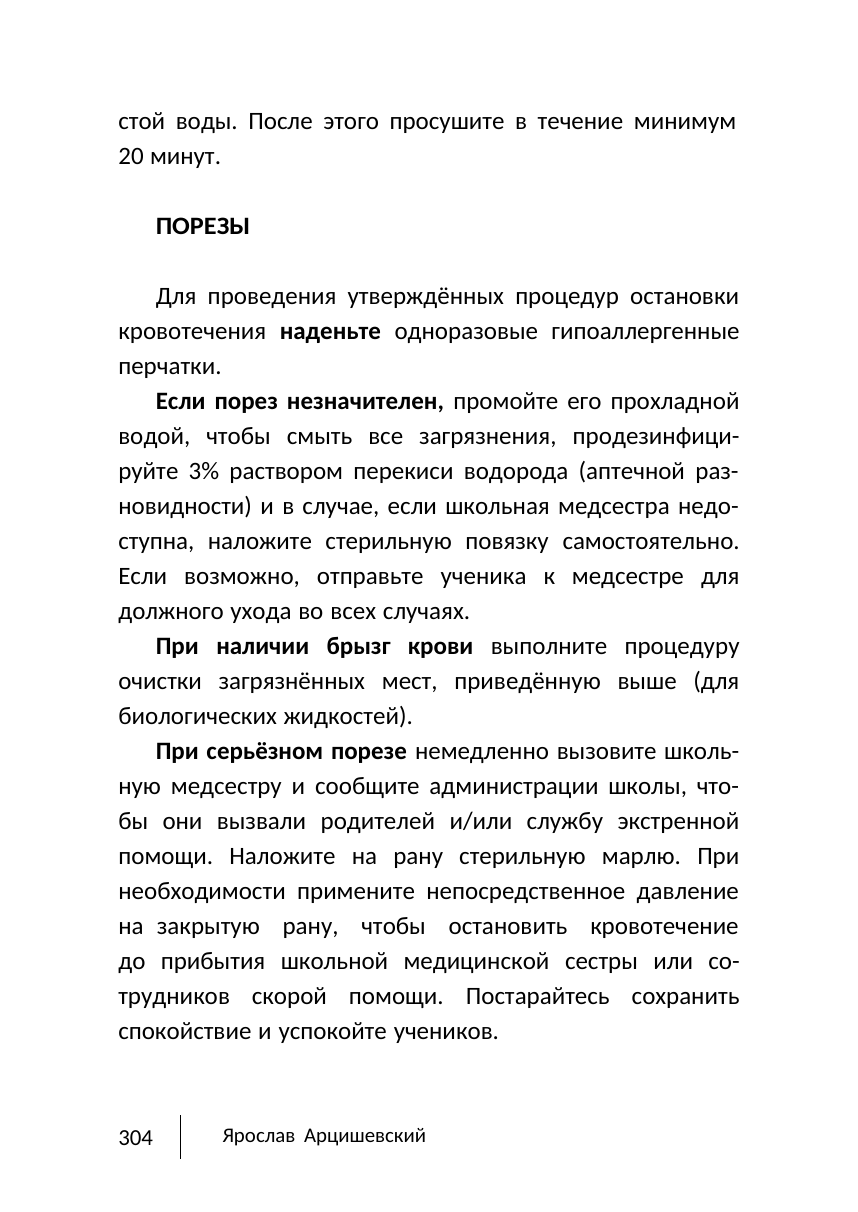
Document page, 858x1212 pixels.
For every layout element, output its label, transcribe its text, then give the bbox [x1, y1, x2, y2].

text стой воды. После этого просушите в течение минимум 20 минут. [118, 105, 751, 171]
text При серьёзном порезе немедленно вызовите школь- ную медсестру и сообщите администрации школы, что- бы они вызвали родителей и/или службу экстренной помощи. Наложите на рану стерильную марлю. При необходимости примените непосредственное давление на закрытую рану, чтобы остановить кровотечение до прибытия школьной медицинской сестры или со- трудников скорой помощи. Постарайтесь сохранить спокойствие и успокойте учеников. [118, 735, 739, 1046]
subtitle ПОРЕЗЫ [156, 210, 751, 241]
text Если порез незначителен, промойте его прохладной водой, чтобы смыть все загрязнения, продезинфици- руйте 3% раствором перекиси водорода (аптечной раз- новидности) и в случае, если школьная медсестра недо- ступна, наложите стерильную повязку самостоятельно. Если возможно, отправьте ученика к медсестре для должного ухода во всех случаях. [118, 385, 739, 626]
text Для проведения утверждённых процедур остановки кровотечения наденьте одноразовые гипоаллергенные перчатки. [118, 280, 739, 381]
text При наличии брызг крови выполните процедуру очистки загрязнённых мест, приведённую выше (для биологических жидкостей). [118, 630, 739, 731]
